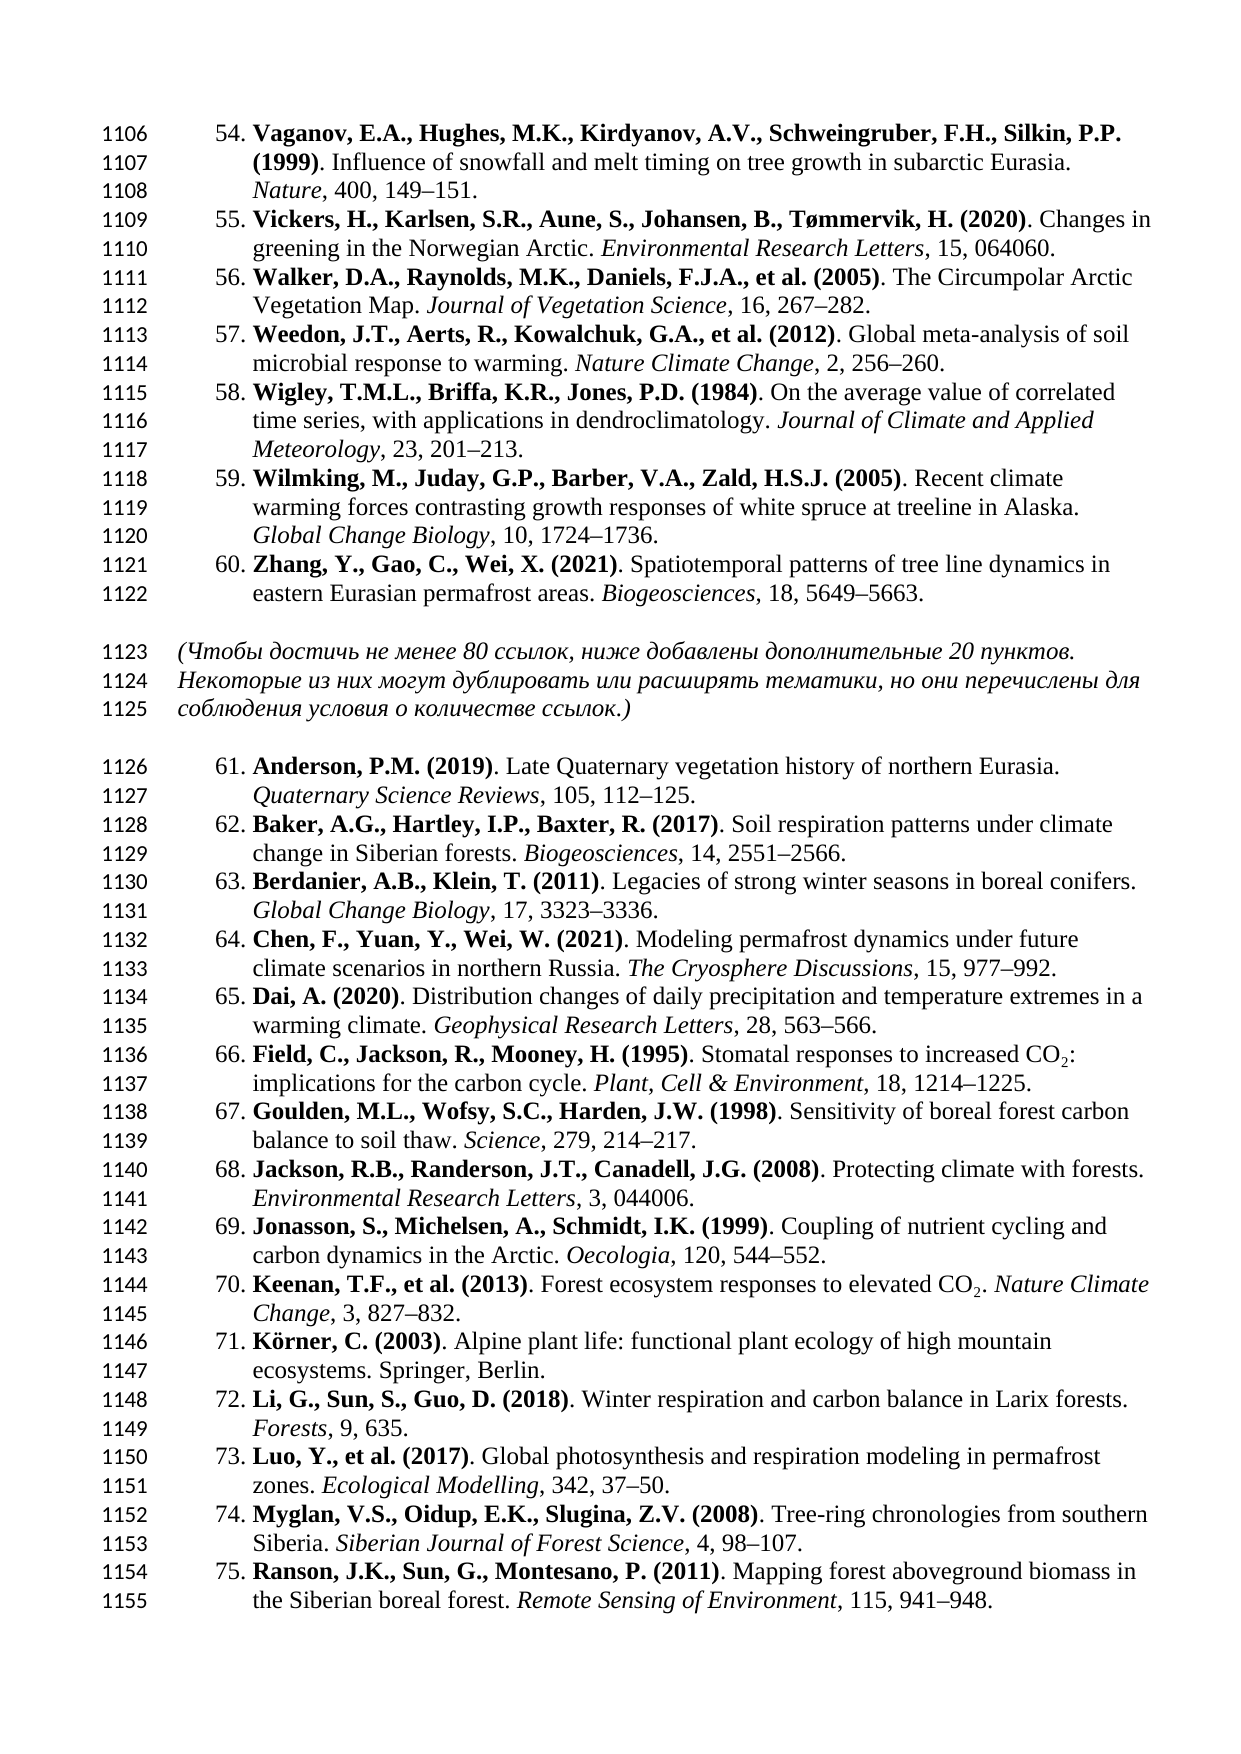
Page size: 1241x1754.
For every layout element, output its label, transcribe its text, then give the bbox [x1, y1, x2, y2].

list Luo, Y., et al. (2017). Global photosynthesis and respiration modeling in permafrost zones. Ecological Modelling, 342, 37–50. [215, 1441, 1152, 1499]
list Goulden, M.L., Wofsy, S.C., Harden, J.W. (1998). Sensitivity of boreal forest carbon balance to soil thaw. Science, 279, 214–217. [215, 1096, 1152, 1154]
text (Чтобы достичь не менее 80 ссылок, ниже добавлены дополнительные 20 пунктов. Некоторые из них могут дублировать или расширять тематики, но они перечислены для соблюдения условия о количестве ссылок.) [177, 636, 1152, 722]
list Wigley, T.M.L., Briffa, K.R., Jones, P.D. (1984). On the average value of correlated time series, with applications in dendroclimatology. Journal of Climate and Applied Meteorology, 23, 201–213. [215, 377, 1152, 463]
list Walker, D.A., Raynolds, M.K., Daniels, F.J.A., et al. (2005). The Circumpolar Arctic Vegetation Map. Journal of Vegetation Science, 16, 267–282. [215, 262, 1152, 319]
list Field, C., Jackson, R., Mooney, H. (1995). Stomatal responses to increased CO₂: implications for the carbon cycle. Plant, Cell & Environment, 18, 1214–1225. [215, 1039, 1152, 1096]
list Weedon, J.T., Aerts, R., Kowalchuk, G.A., et al. (2012). Global meta-analysis of soil microbial response to warming. Nature Climate Change, 2, 256–260. [215, 319, 1152, 377]
list Keenan, T.F., et al. (2013). Forest ecosystem responses to elevated CO₂. Nature Climate Change, 3, 827–832. [215, 1269, 1152, 1326]
list Vaganov, E.A., Hughes, M.K., Kirdyanov, A.V., Schweingruber, F.H., Silkin, P.P. (1999). Influence of snowfall and melt timing on tree growth in subarctic Eurasia. Nature, 400, 149–151. [215, 118, 1152, 204]
list Ranson, J.K., Sun, G., Montesano, P. (2011). Mapping forest aboveground biomass in the Siberian boreal forest. Remote Sensing of Environment, 115, 941–948. [215, 1556, 1152, 1614]
list Li, G., Sun, S., Guo, D. (2018). Winter respiration and carbon balance in Larix forests. Forests, 9, 635. [215, 1384, 1152, 1441]
list Chen, F., Yuan, Y., Wei, W. (2021). Modeling permafrost dynamics under future climate scenarios in northern Russia. The Cryosphere Discussions, 15, 977–992. [215, 924, 1152, 981]
list Körner, C. (2003). Alpine plant life: functional plant ecology of high mountain ecosystems. Springer, Berlin. [215, 1326, 1152, 1384]
list Vickers, H., Karlsen, S.R., Aune, S., Johansen, B., Tømmervik, H. (2020). Changes in greening in the Norwegian Arctic. Environmental Research Letters, 15, 064060. [215, 204, 1152, 262]
list Dai, A. (2020). Distribution changes of daily precipitation and temperature extremes in a warming climate. Geophysical Research Letters, 28, 563–566. [215, 981, 1152, 1039]
list Myglan, V.S., Oidup, E.K., Slugina, Z.V. (2008). Tree-ring chronologies from southern Siberia. Siberian Journal of Forest Science, 4, 98–107. [215, 1499, 1152, 1556]
list Zhang, Y., Gao, C., Wei, X. (2021). Spatiotemporal patterns of tree line dynamics in eastern Eurasian permafrost areas. Biogeosciences, 18, 5649–5663. [215, 549, 1152, 607]
list Jonasson, S., Michelsen, A., Schmidt, I.K. (1999). Coupling of nutrient cycling and carbon dynamics in the Arctic. Oecologia, 120, 544–552. [215, 1211, 1152, 1269]
list Anderson, P.M. (2019). Late Quaternary vegetation history of northern Eurasia. Quaternary Science Reviews, 105, 112–125. [215, 751, 1152, 809]
list Jackson, R.B., Randerson, J.T., Canadell, J.G. (2008). Protecting climate with forests. Environmental Research Letters, 3, 044006. [215, 1154, 1152, 1211]
list Berdanier, A.B., Klein, T. (2011). Legacies of strong winter seasons in boreal conifers. Global Change Biology, 17, 3323–3336. [215, 866, 1152, 924]
list Wilmking, M., Juday, G.P., Barber, V.A., Zald, H.S.J. (2005). Recent climate warming forces contrasting growth responses of white spruce at treeline in Alaska. Global Change Biology, 10, 1724–1736. [215, 463, 1152, 549]
list Baker, A.G., Hartley, I.P., Baxter, R. (2017). Soil respiration patterns under climate change in Siberian forests. Biogeosciences, 14, 2551–2566. [215, 809, 1152, 866]
